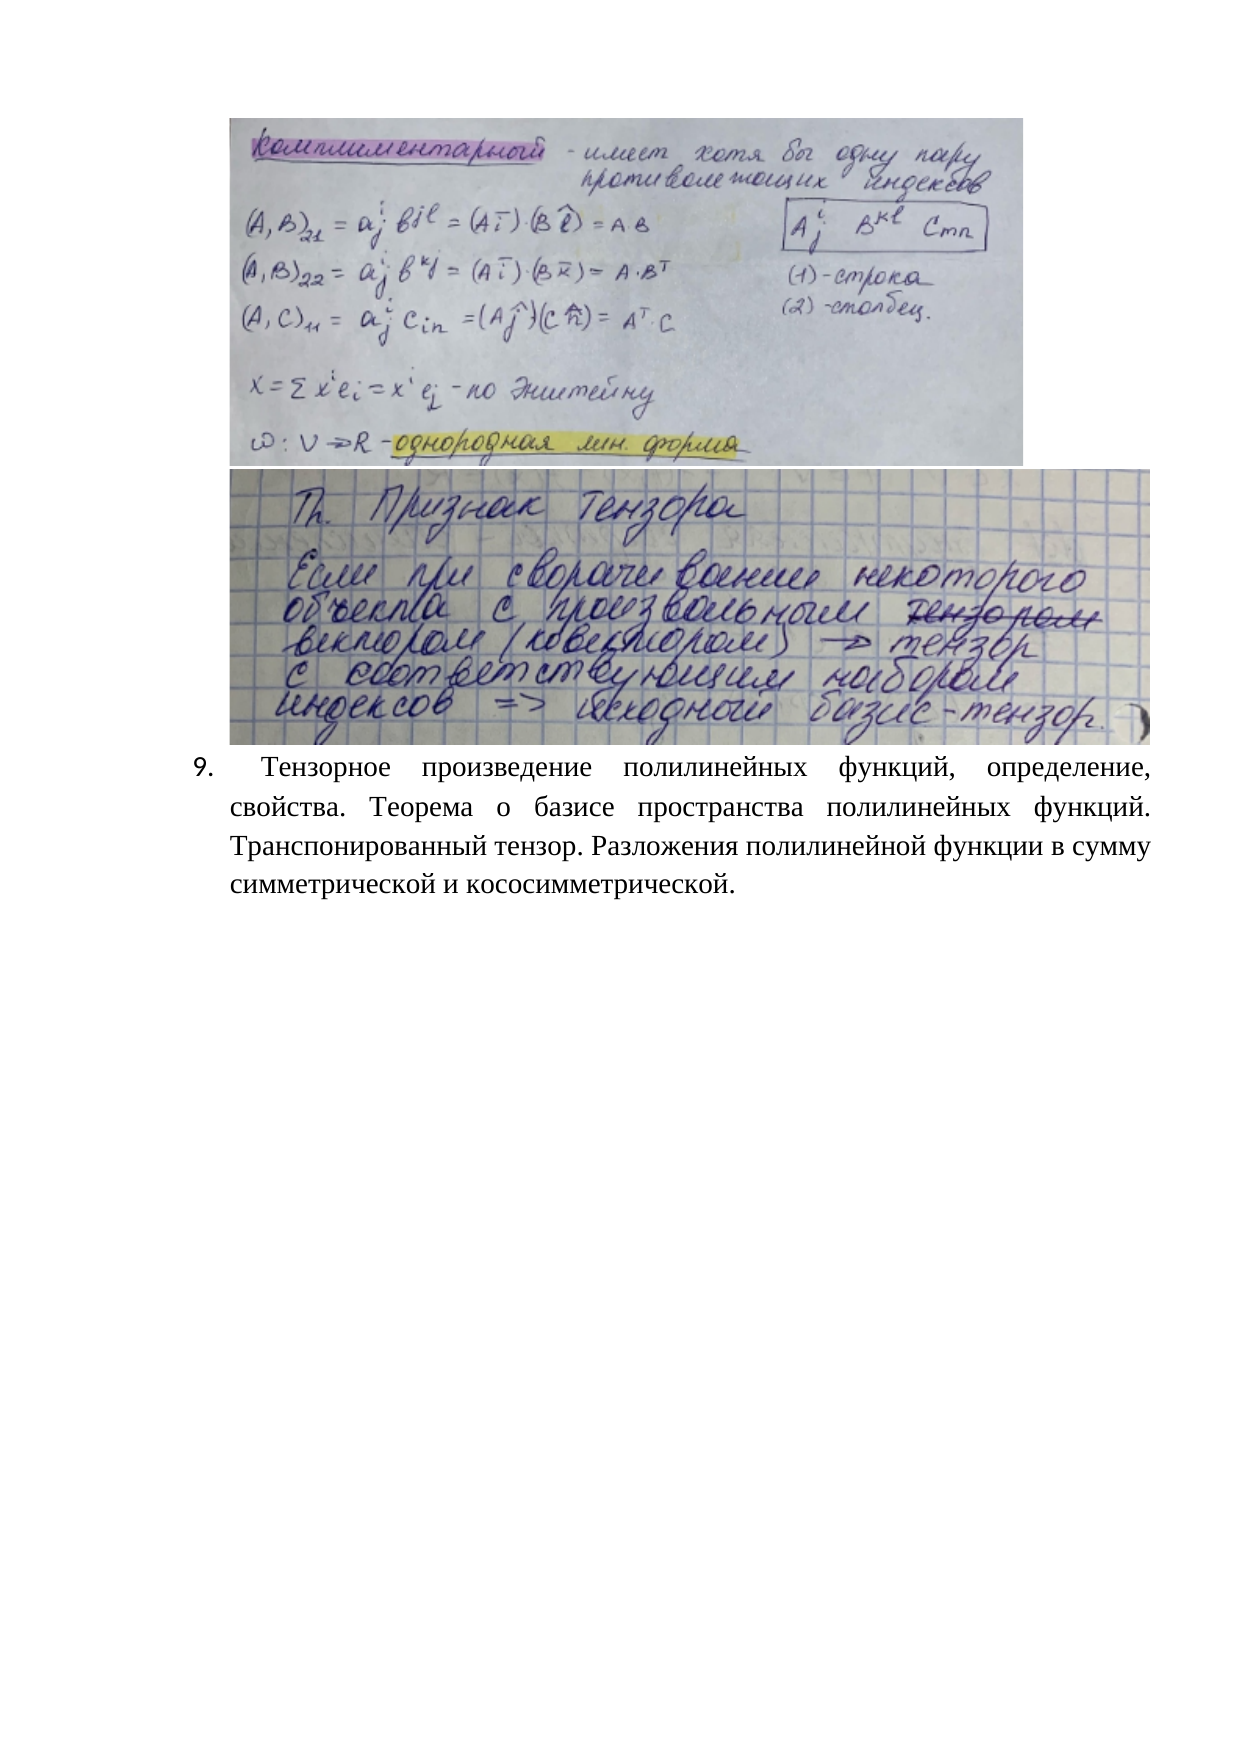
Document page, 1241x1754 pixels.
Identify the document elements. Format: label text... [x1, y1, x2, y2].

picture [229, 469, 1150, 745]
list Тензорное произведение полилинейных функций, определение, свойства. Теорема о базисе пространства полилинейных функций. Транспонированный тензор. Разложения полилинейной функции в сумму симметрической и кососимметрической. [192, 748, 1152, 900]
picture [229, 118, 1024, 466]
